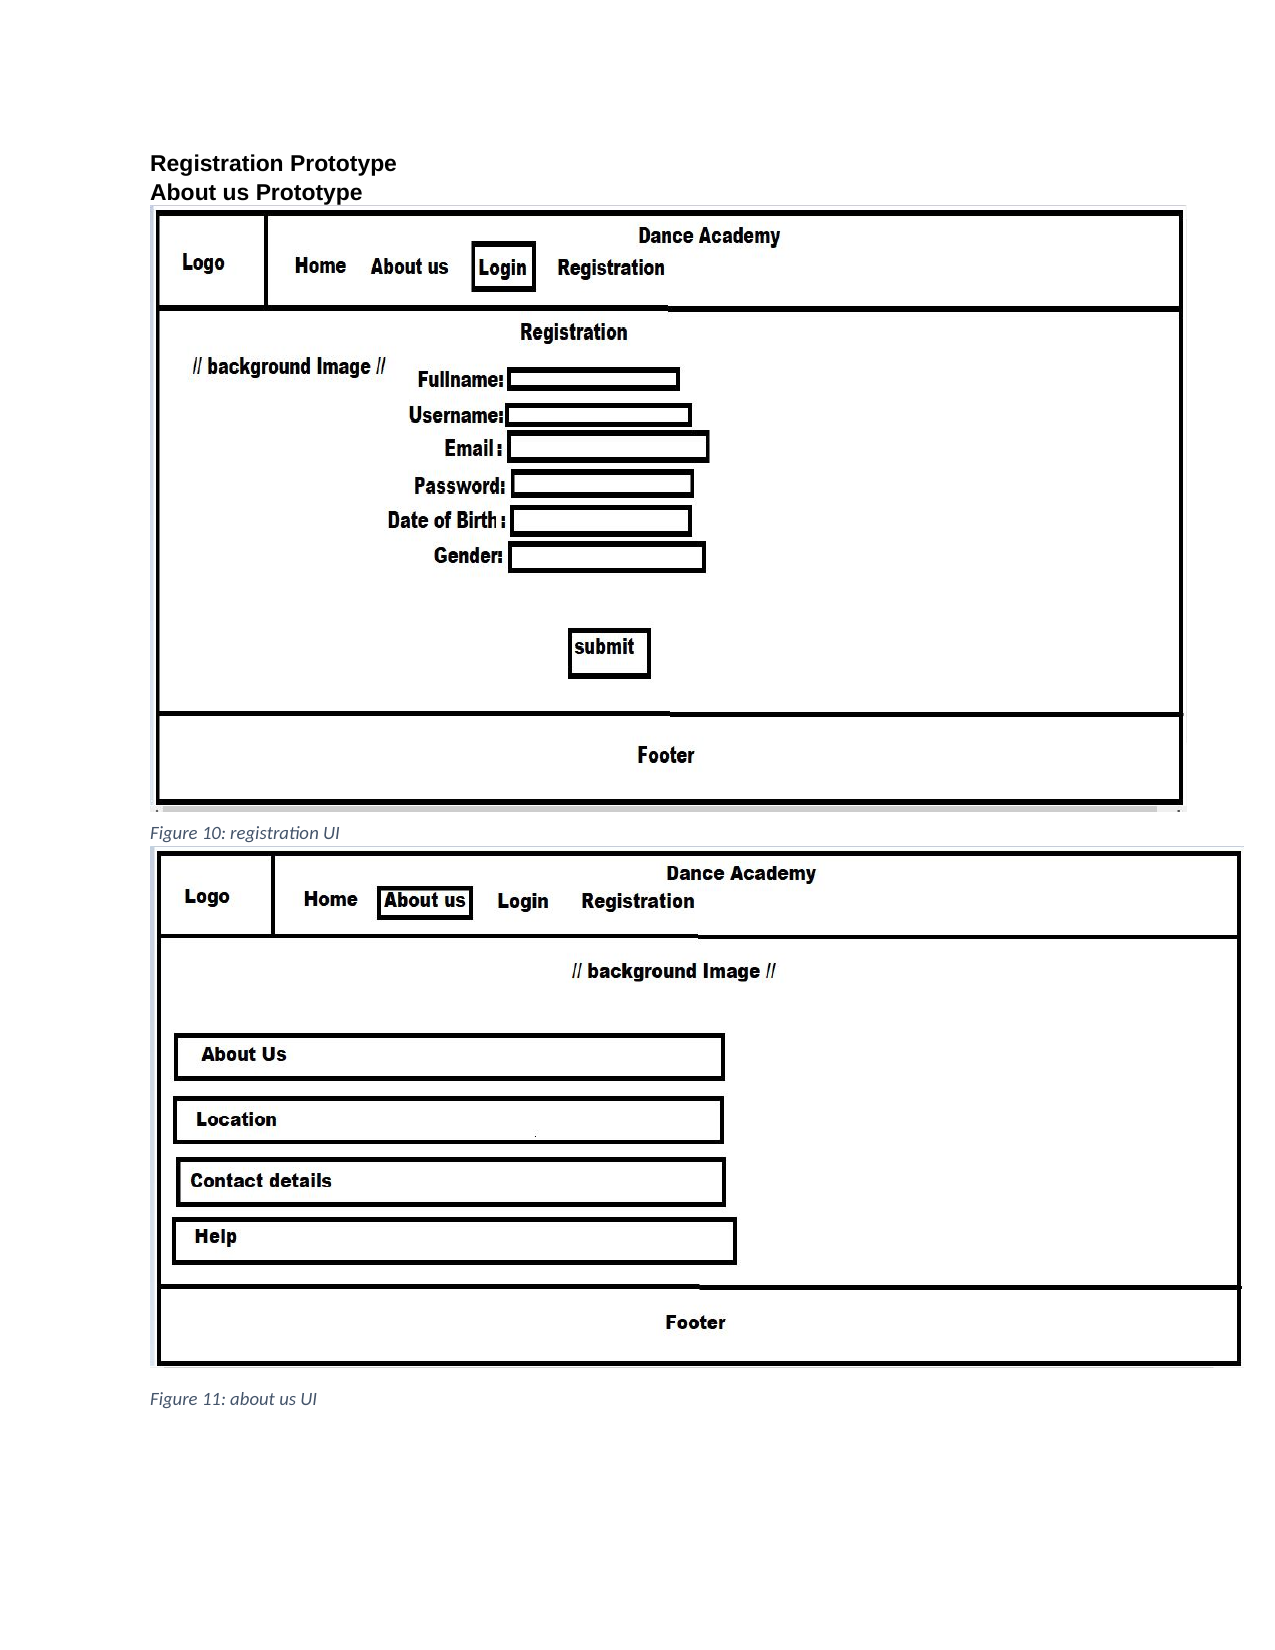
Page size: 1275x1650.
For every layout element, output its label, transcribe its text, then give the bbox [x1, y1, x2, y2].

text About us Prototype [150, 178, 1125, 205]
text Registration Prototype [150, 150, 1125, 176]
picture [150, 205, 1187, 812]
text Figure 11: about us UI [150, 1387, 1125, 1410]
picture [150, 846, 1244, 1368]
